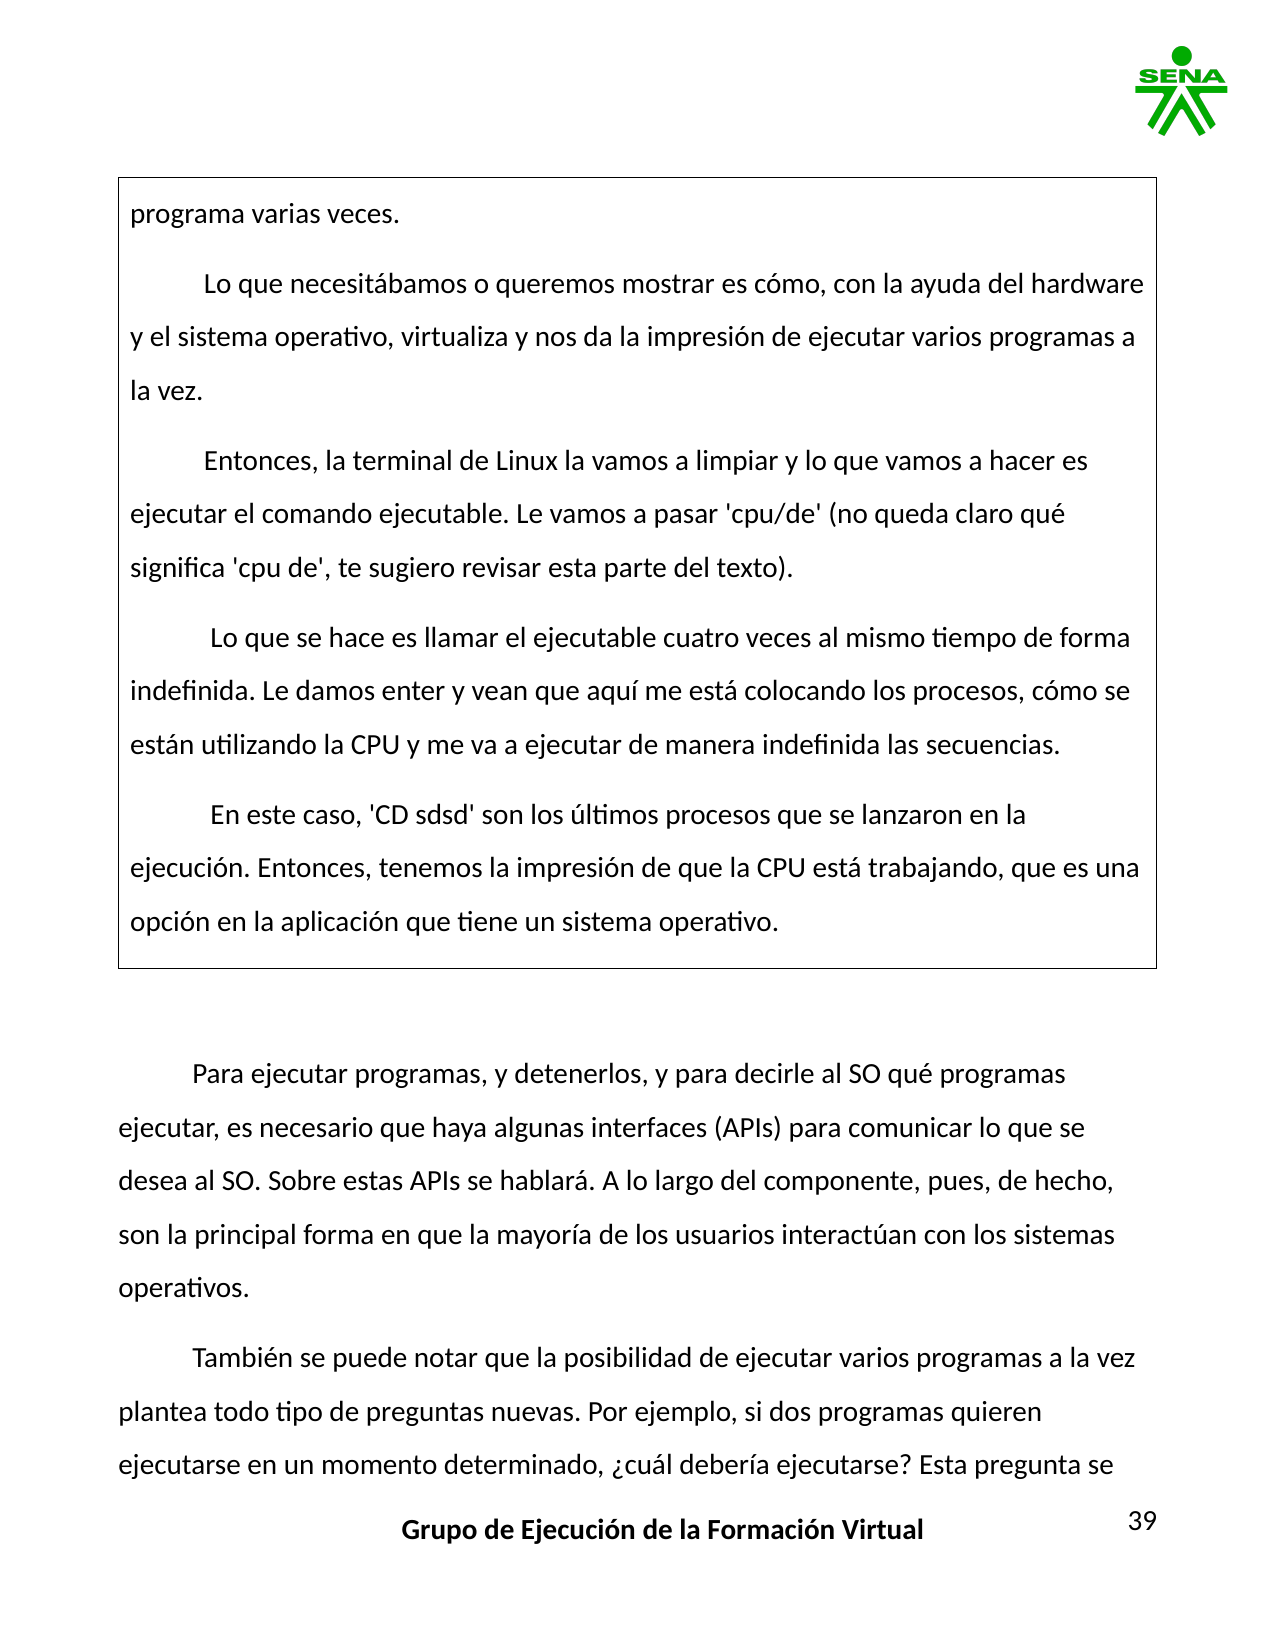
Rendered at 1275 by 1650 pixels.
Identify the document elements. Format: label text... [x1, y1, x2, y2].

text Para ejecutar programas, y detenerlos, y para decirle al SO qué programas ejecutar, es necesario que haya algunas interfaces (APIs) para comunicar lo que se desea al SO. Sobre estas APIs se hablará. A lo largo del componente, pues, de hecho, son la principal forma en que la mayoría de los usuarios interactúan con los sistemas operativos. [118, 1055, 1157, 1305]
picture [1135, 46, 1228, 136]
